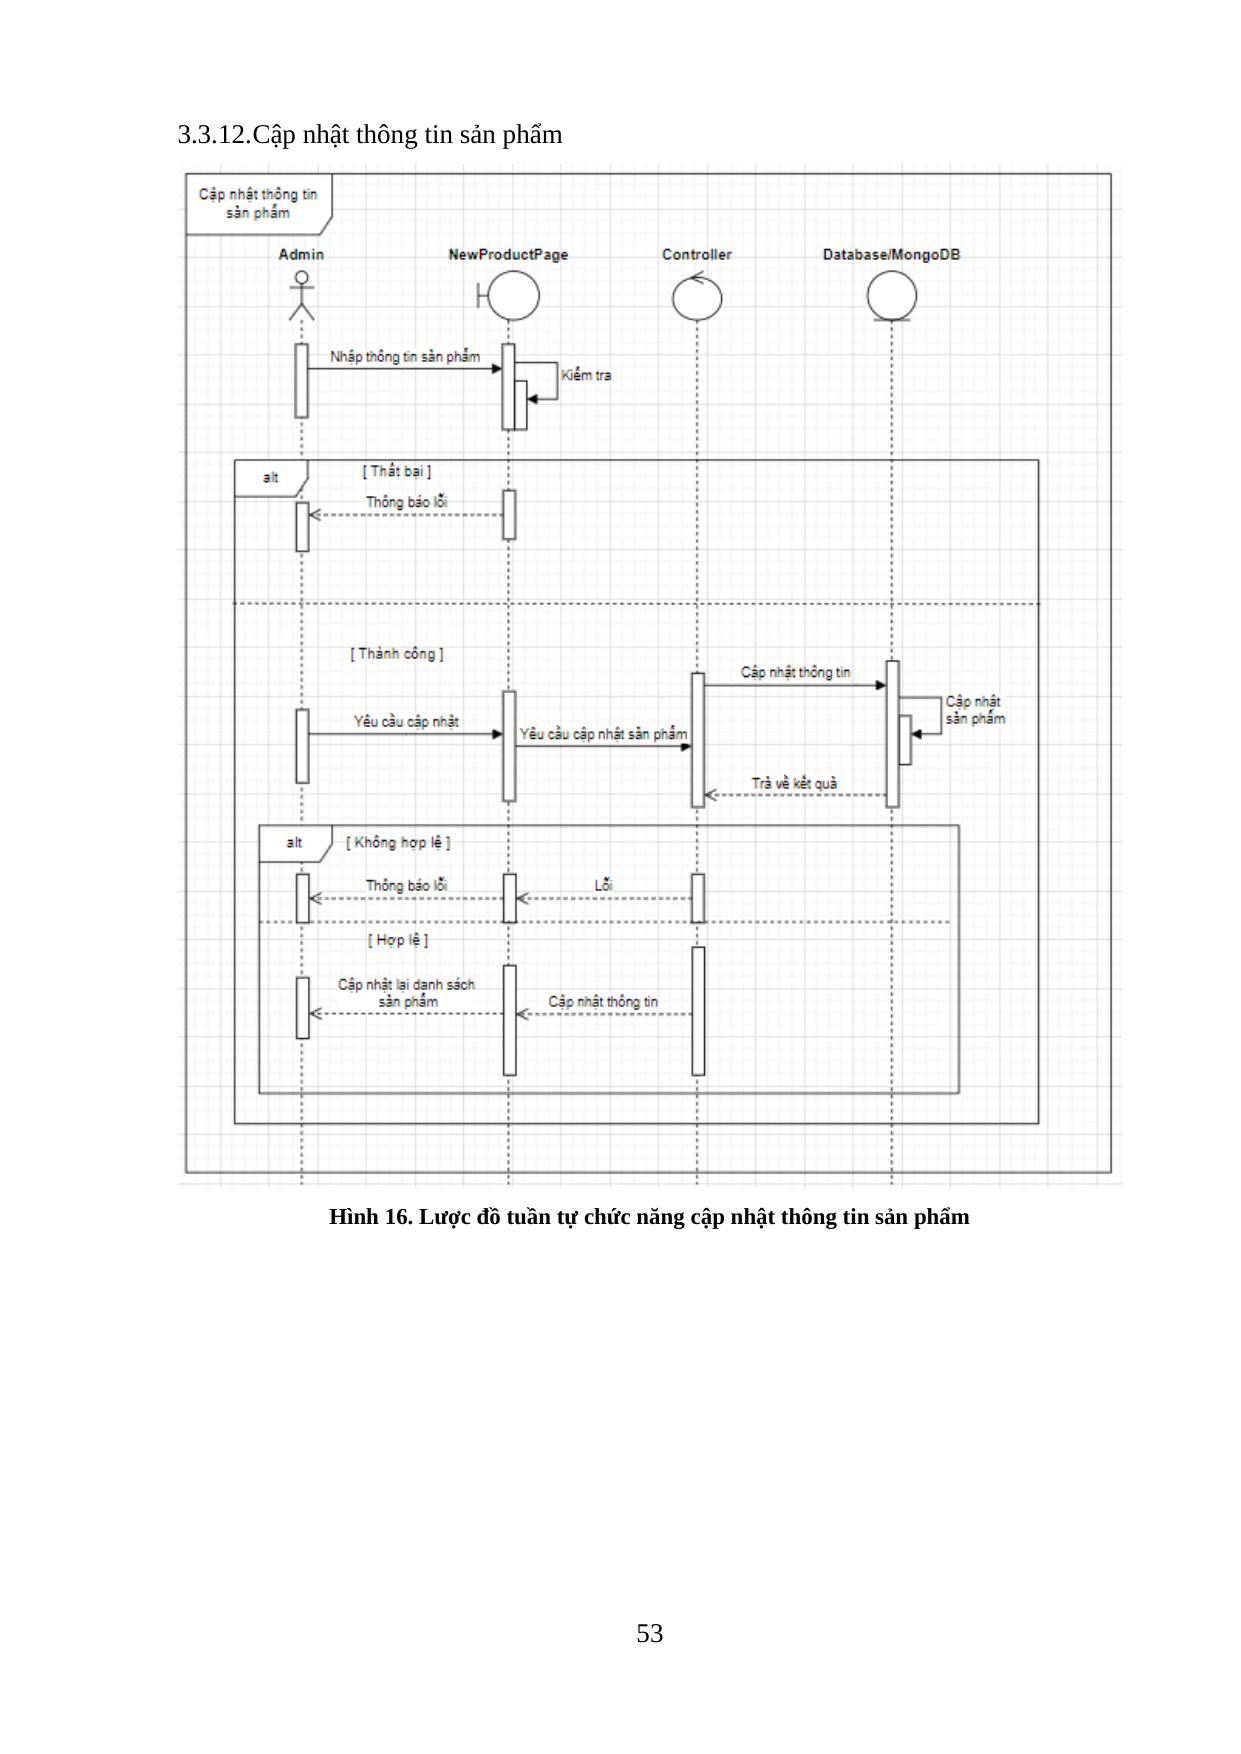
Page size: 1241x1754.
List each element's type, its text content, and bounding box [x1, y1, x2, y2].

picture [177, 164, 1123, 1188]
text Hình 16. Lược đồ tuần tự chức năng cập nhật thông tin sản phẩm [177, 1203, 1122, 1229]
subtitle Cập nhật thông tin sản phẩm [177, 118, 1122, 149]
